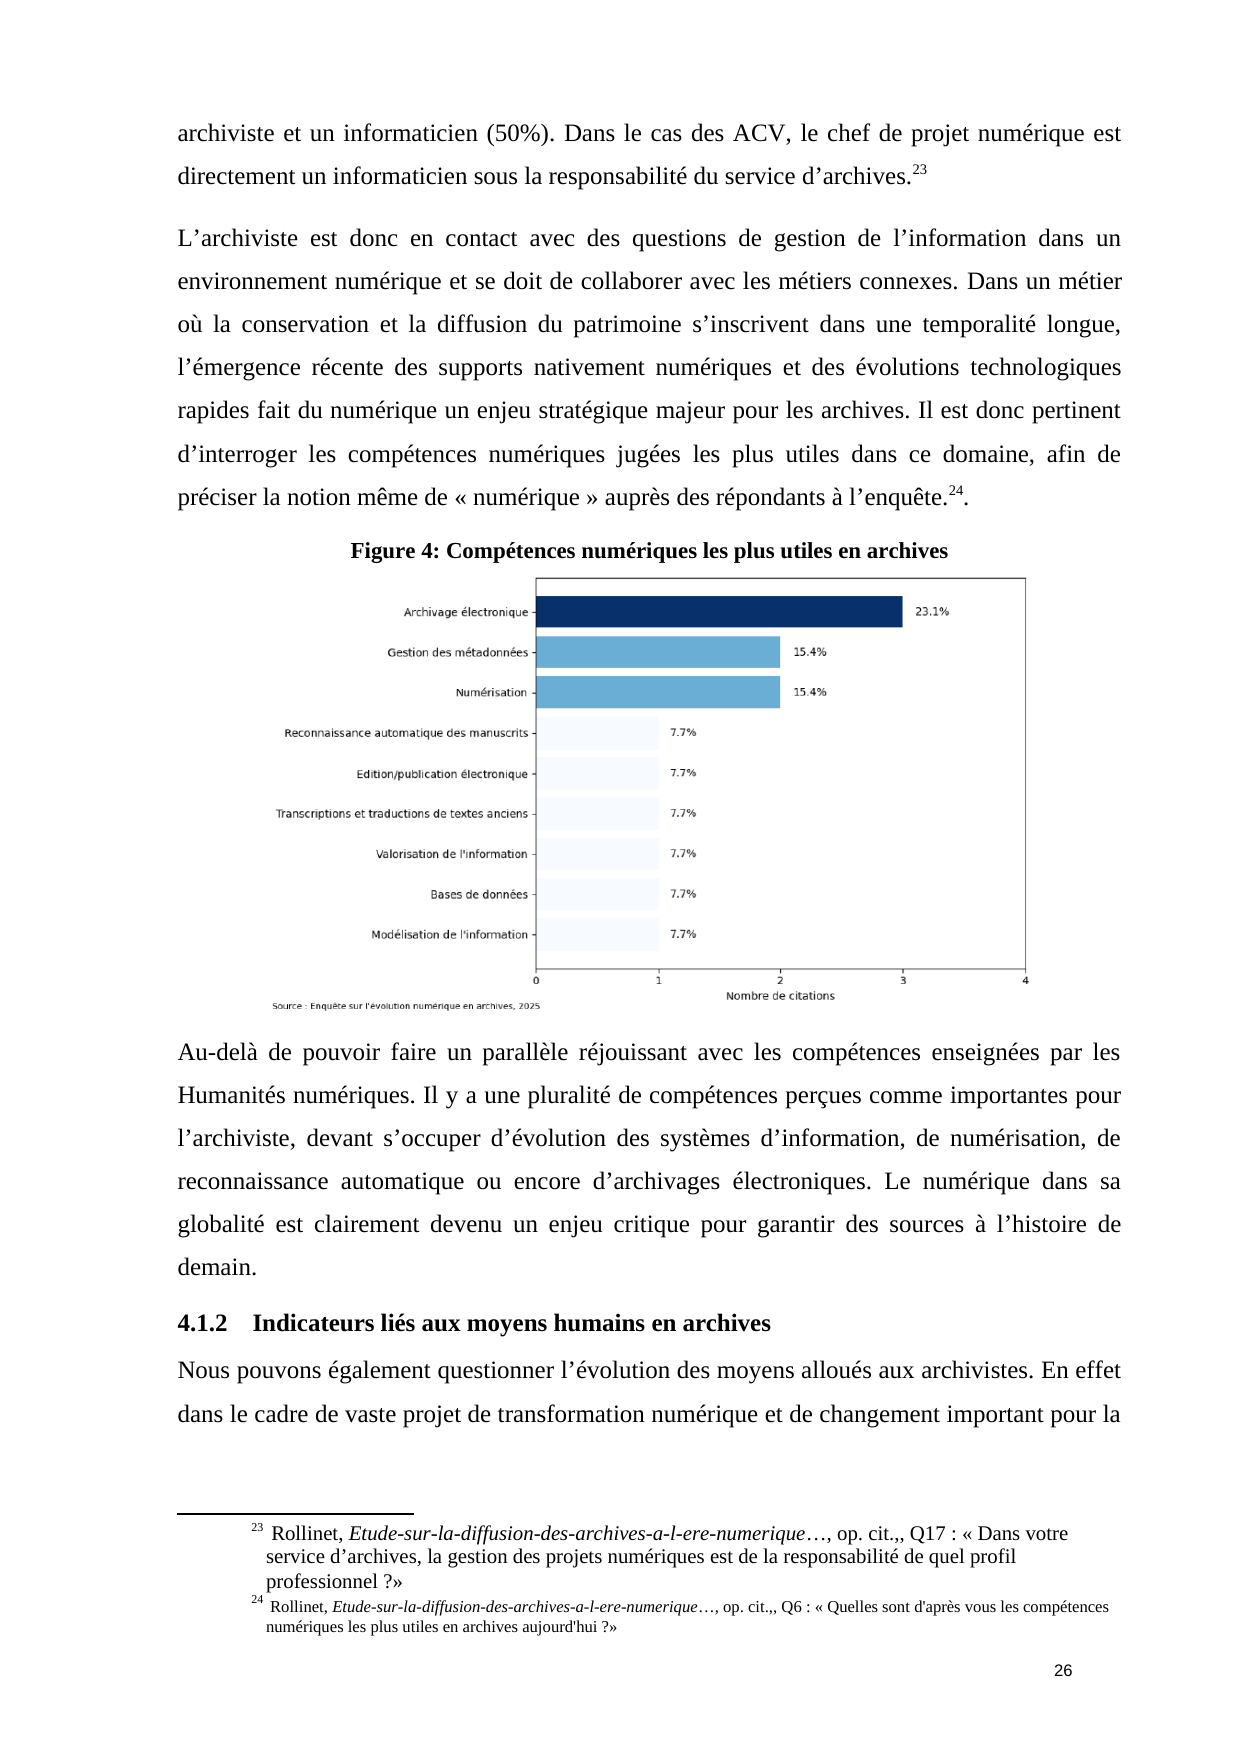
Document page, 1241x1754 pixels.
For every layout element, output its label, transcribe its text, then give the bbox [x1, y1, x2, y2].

text Au-delà de pouvoir faire un parallèle réjouissant avec les compétences enseignées par les Humanités numériques. Il y a une pluralité de compétences perçues comme importantes pour l’archiviste, devant s’occuper d’évolution des systèmes d’information, de numérisation, de reconnaissance automatique ou encore d’archivages électroniques. Le numérique dans sa globalité est clairement devenu un enjeu critique pour garantir des sources à l’histoire de demain. [177, 1037, 1122, 1281]
text L’archiviste est donc en contact avec des questions de gestion de l’information dans un environnement numérique et se doit de collaborer avec les métiers connexes. Dans un métier où la conservation et la diffusion du patrimoine s’inscrivent dans une temporalité longue, l’émergence récente des supports nativement numériques et des évolutions technologiques rapides fait du numérique un enjeu stratégique majeur pour les archives. Il est donc pertinent d’interroger les compétences numériques jugées les plus utiles dans ce domaine, afin de préciser la notion même de « numérique » auprès des répondants à l’enquête.. [177, 223, 1122, 511]
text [177, 1356, 1122, 1427]
picture [264, 576, 1035, 1018]
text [177, 118, 1122, 190]
text Figure 4: Compétences numériques les plus utiles en archives [177, 537, 1122, 564]
subtitle Indicateurs liés aux moyens humains en archives [177, 1308, 1122, 1337]
